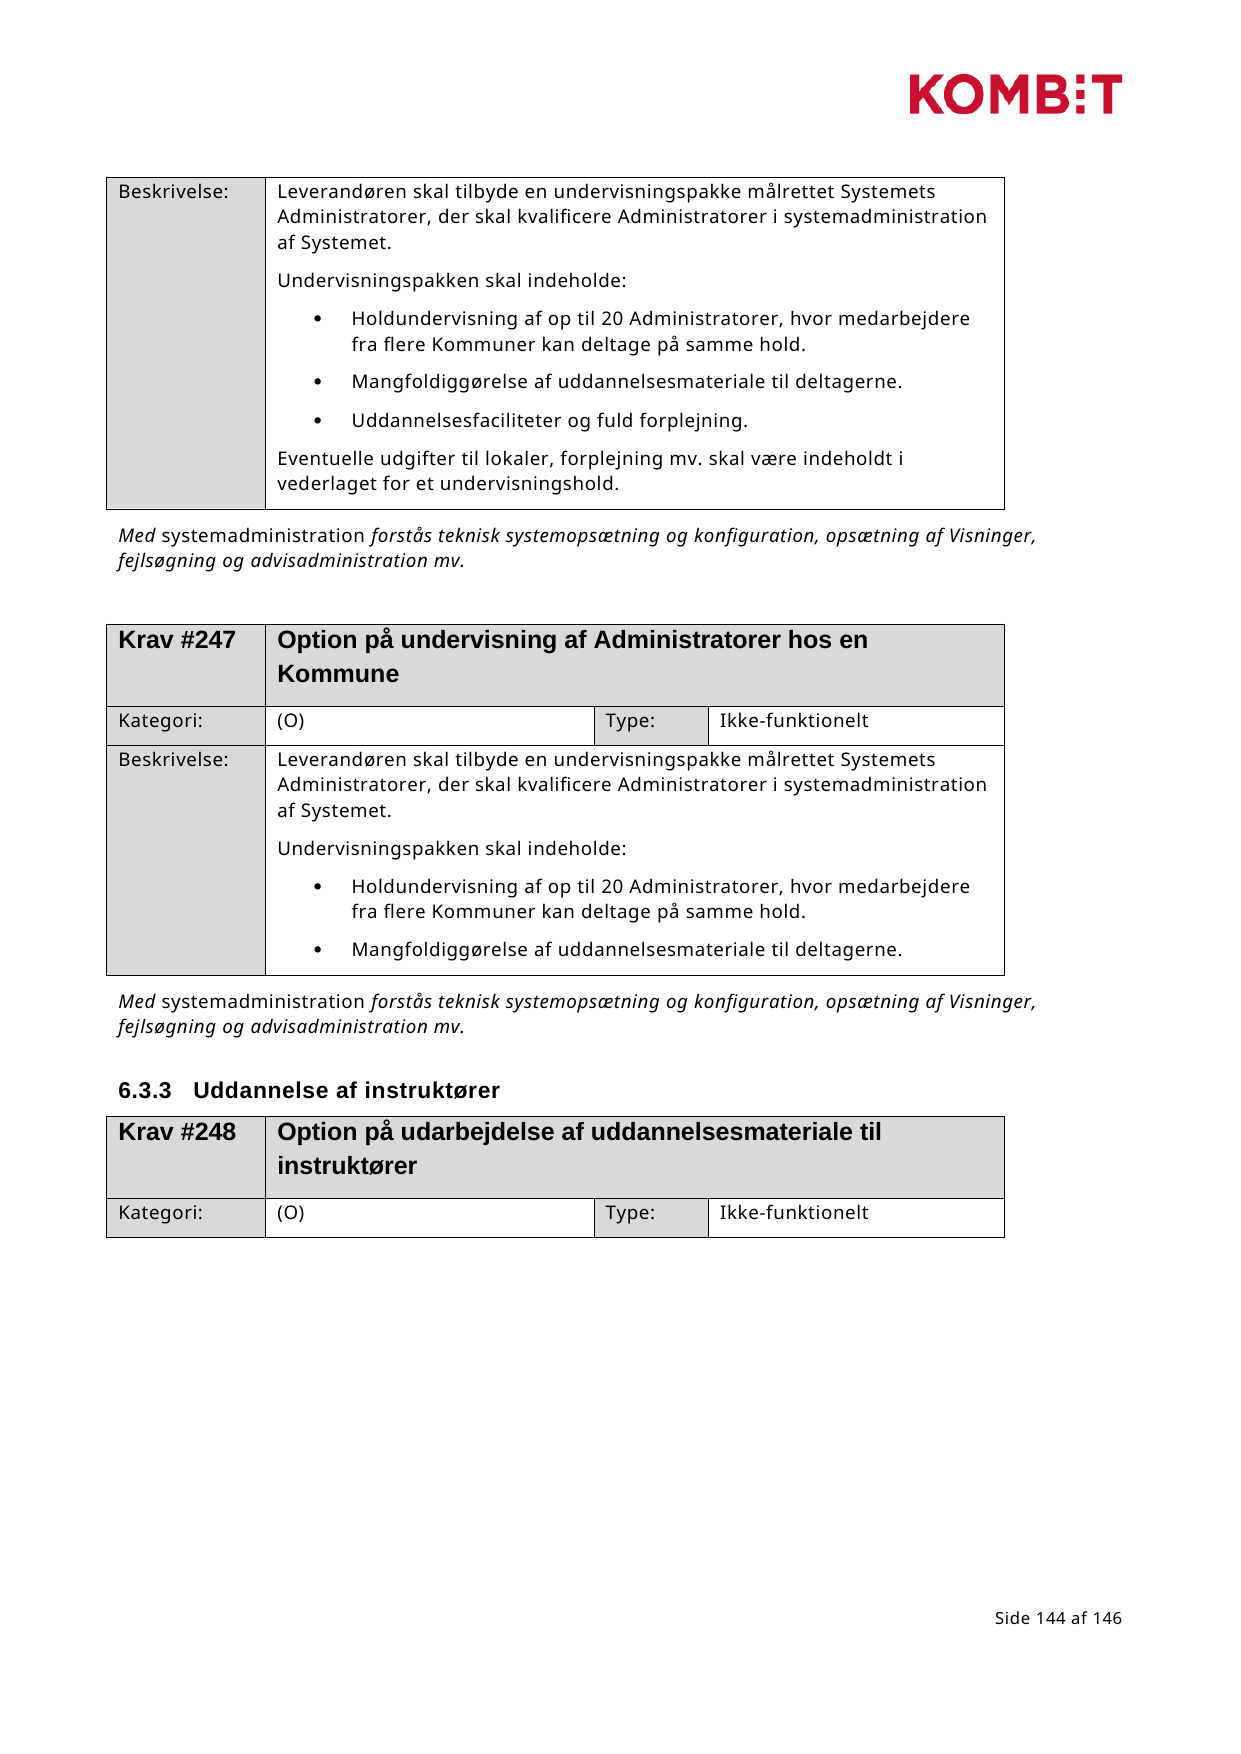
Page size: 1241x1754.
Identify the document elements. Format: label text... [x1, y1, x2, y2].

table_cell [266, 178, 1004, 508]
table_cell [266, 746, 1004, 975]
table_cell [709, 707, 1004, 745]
text Med systemadministration forstås teknisk systemopsætning og konfiguration, opsætning af Visninger, fejlsøgning og advisadministration mv. [118, 988, 1122, 1039]
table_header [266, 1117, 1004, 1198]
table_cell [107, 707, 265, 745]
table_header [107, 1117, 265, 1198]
picture [910, 73, 1123, 114]
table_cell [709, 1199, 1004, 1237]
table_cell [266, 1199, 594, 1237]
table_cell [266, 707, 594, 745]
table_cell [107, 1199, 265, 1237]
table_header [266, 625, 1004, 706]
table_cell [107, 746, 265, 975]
subtitle Uddannelse af instruktører [118, 1077, 1122, 1103]
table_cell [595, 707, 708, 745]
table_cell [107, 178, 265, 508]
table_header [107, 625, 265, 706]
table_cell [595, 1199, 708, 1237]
text Med systemadministration forstås teknisk systemopsætning og konfiguration, opsætning af Visninger, fejlsøgning og advisadministration mv. [118, 522, 1122, 573]
